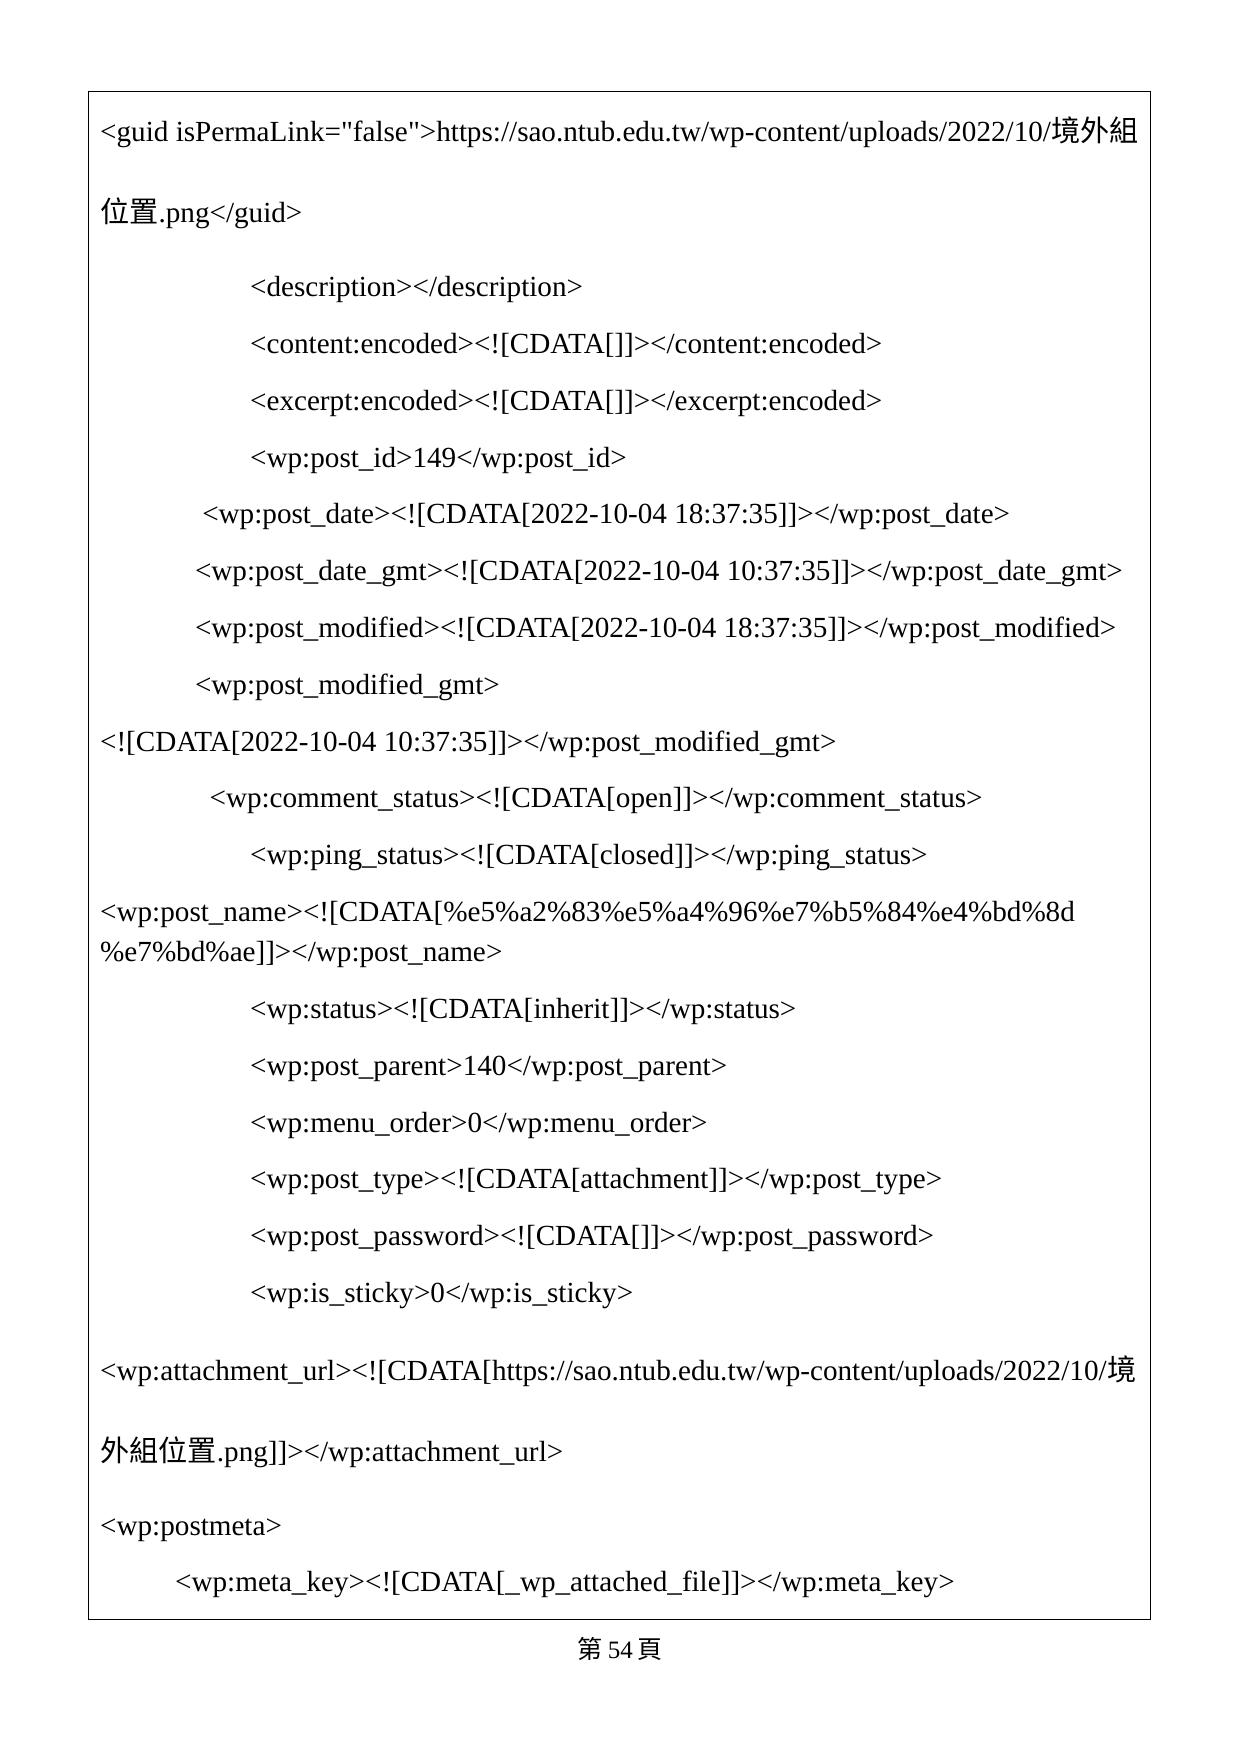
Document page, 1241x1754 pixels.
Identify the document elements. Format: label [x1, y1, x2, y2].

table_cell [89, 92, 1150, 1619]
